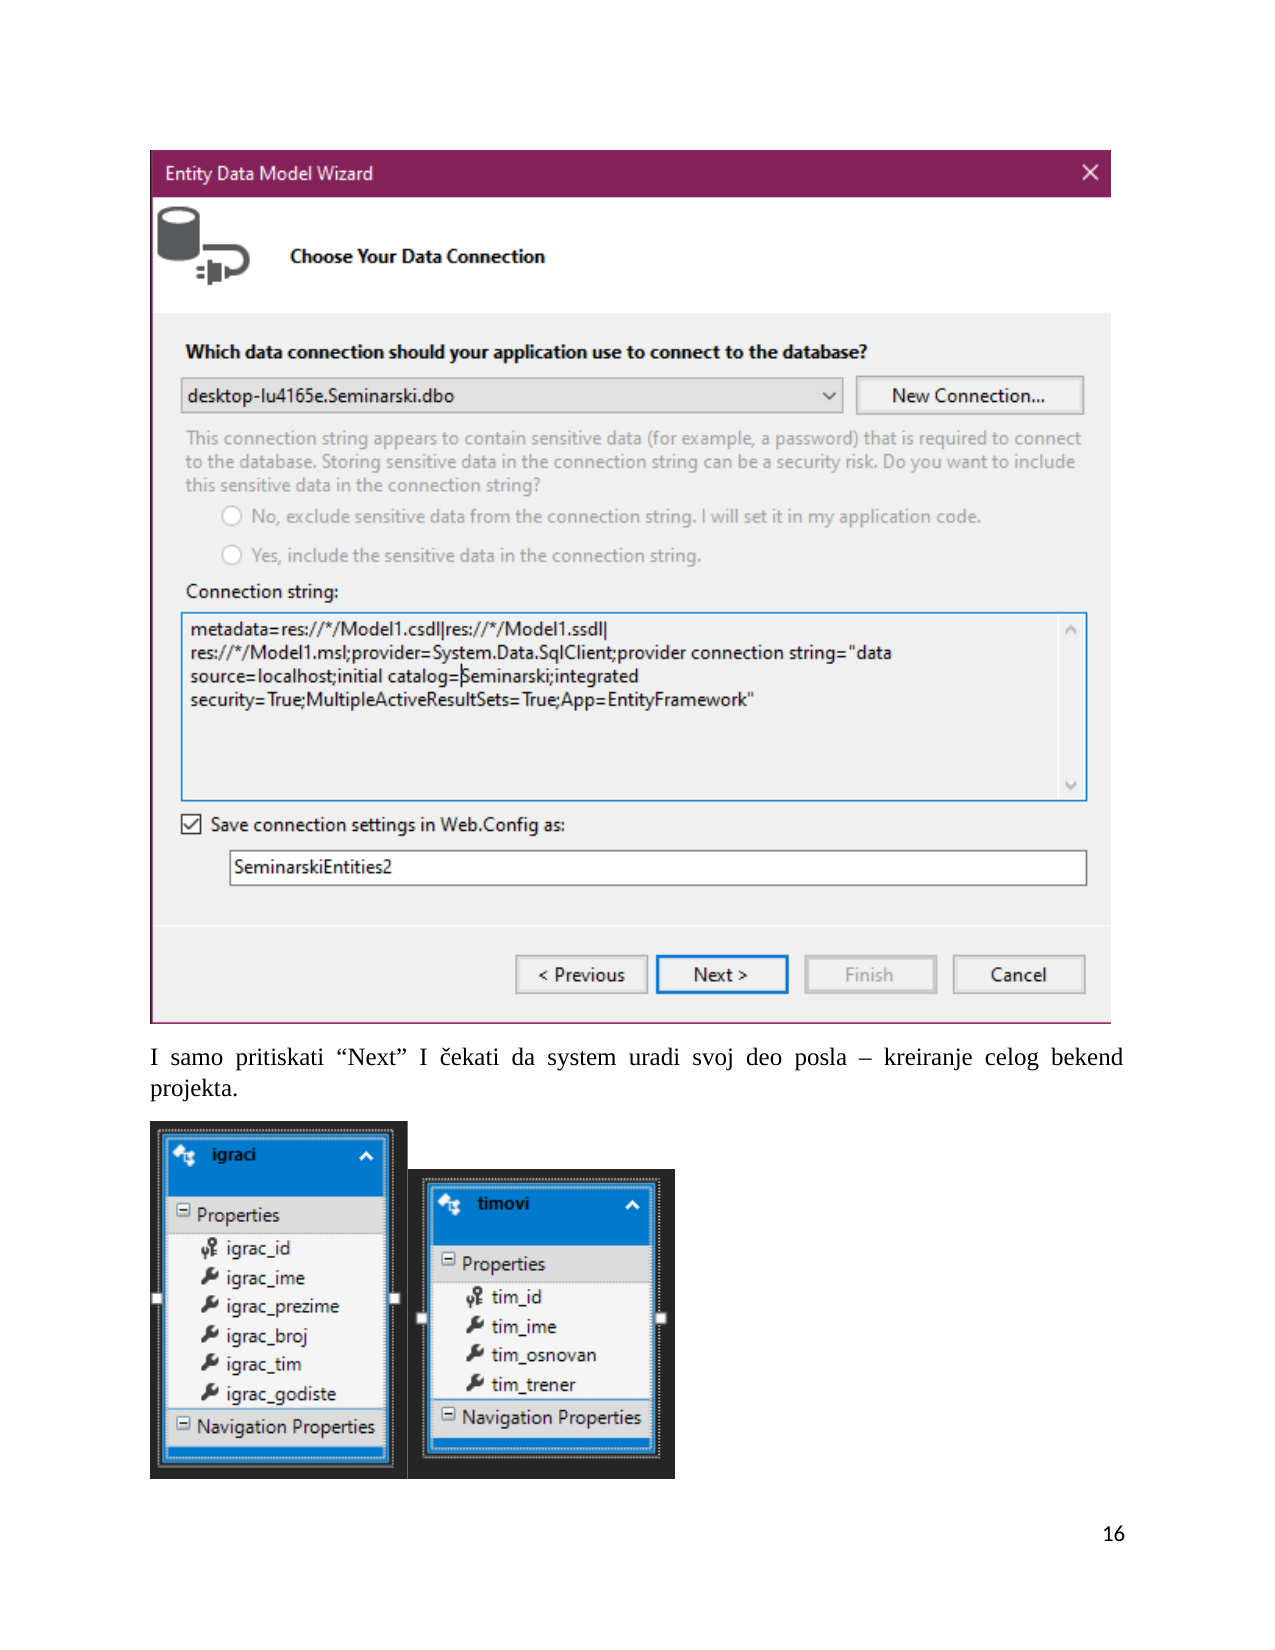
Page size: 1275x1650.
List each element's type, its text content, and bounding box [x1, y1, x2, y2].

picture [150, 1121, 675, 1479]
text I samo pritiskati “Next” I čekati da system uradi svoj deo posla – kreiranje celog bekend projekta. [150, 1042, 1125, 1102]
picture [150, 150, 1111, 1024]
